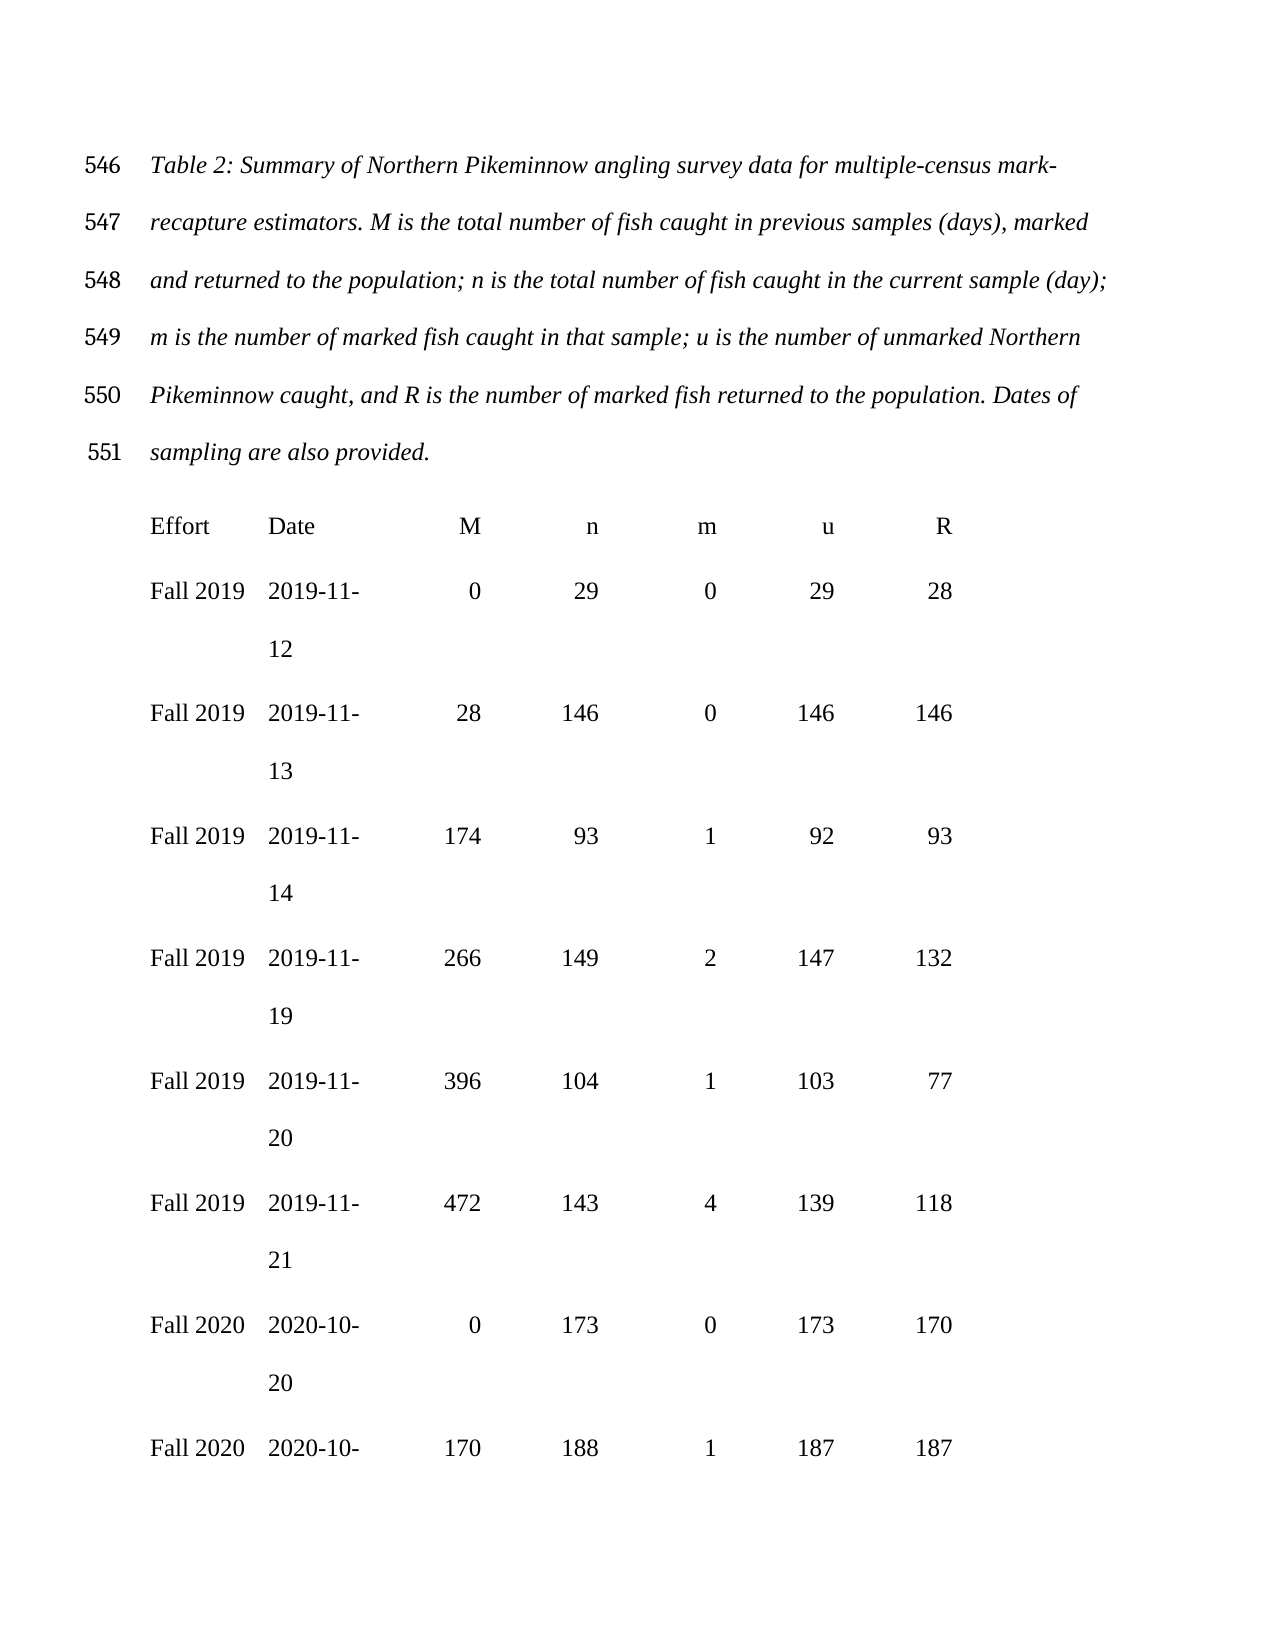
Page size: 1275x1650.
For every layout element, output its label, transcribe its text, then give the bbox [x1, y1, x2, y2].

table_cell 2019-11-13 [257, 695, 374, 817]
table_cell 2019-11-20 [257, 1062, 374, 1184]
table_cell 103 [728, 1062, 846, 1184]
table_cell 28 [374, 695, 492, 817]
table_cell 29 [728, 573, 846, 695]
table_cell 1 [610, 1429, 728, 1494]
table_header n [492, 508, 610, 572]
table_cell 0 [374, 1307, 492, 1429]
table_cell 170 [374, 1429, 492, 1494]
table_cell 104 [492, 1062, 610, 1184]
table_cell 396 [374, 1062, 492, 1184]
table_cell 139 [728, 1184, 846, 1307]
table_cell 472 [374, 1184, 492, 1307]
table_cell 1 [610, 817, 728, 939]
table_cell 146 [492, 695, 610, 817]
table_cell Fall 2019 [139, 1184, 257, 1307]
table_cell 92 [728, 817, 846, 939]
table_cell 2019-11-12 [257, 573, 374, 695]
table_cell 93 [846, 817, 963, 939]
text Table 2: Summary of Northern Pikeminnow angling survey data for multiple-census mark-recapture estimators. M is the total number of fish caught in previous samples (days), marked and returned to the population; n is the total number of fish caught in the current sample (day); m is the number of marked fish caught in that sample; u is the number of unmarked Northern Pikeminnow caught, and R is the number of marked fish returned to the population. Dates of sampling are also provided. [150, 150, 1125, 466]
table_cell 147 [728, 940, 846, 1062]
table_header Effort [139, 508, 257, 572]
table_cell 2019-11-21 [257, 1184, 374, 1307]
table_cell 0 [610, 573, 728, 695]
table_cell 28 [846, 573, 963, 695]
table_cell 4 [610, 1184, 728, 1307]
table_cell 187 [846, 1429, 963, 1494]
table_cell 0 [610, 695, 728, 817]
table_cell 93 [492, 817, 610, 939]
table_header Date [257, 508, 374, 572]
table_cell Fall 2020 [139, 1307, 257, 1429]
table_cell 143 [492, 1184, 610, 1307]
table_cell Fall 2019 [139, 1062, 257, 1184]
table_cell 2019-11-14 [257, 817, 374, 939]
table_cell 77 [846, 1062, 963, 1184]
table_cell 266 [374, 940, 492, 1062]
table_cell 2 [610, 940, 728, 1062]
table_cell 170 [846, 1307, 963, 1429]
table_cell 174 [374, 817, 492, 939]
table_header m [610, 508, 728, 572]
table_cell 146 [846, 695, 963, 817]
table_cell 149 [492, 940, 610, 1062]
table_cell 146 [728, 695, 846, 817]
table_cell 1 [610, 1062, 728, 1184]
table_cell 173 [492, 1307, 610, 1429]
table_cell Fall 2019 [139, 940, 257, 1062]
table_cell Fall 2019 [139, 817, 257, 939]
table_cell Fall 2019 [139, 695, 257, 817]
table_cell Fall 2019 [139, 573, 257, 695]
table_cell 118 [846, 1184, 963, 1307]
table_cell 29 [492, 573, 610, 695]
table_cell 187 [728, 1429, 846, 1494]
table_cell 2020-10-20 [257, 1307, 374, 1429]
table_cell 132 [846, 940, 963, 1062]
table_cell 173 [728, 1307, 846, 1429]
table_header R [846, 508, 963, 572]
table_cell 2020-10-21 [257, 1429, 374, 1494]
table_cell 188 [492, 1429, 610, 1494]
table_header u [728, 508, 846, 572]
table_cell 2019-11-19 [257, 940, 374, 1062]
table_cell 0 [610, 1307, 728, 1429]
table_header M [374, 508, 492, 572]
table_cell Fall 2020 [139, 1429, 257, 1494]
table_cell 0 [374, 573, 492, 695]
